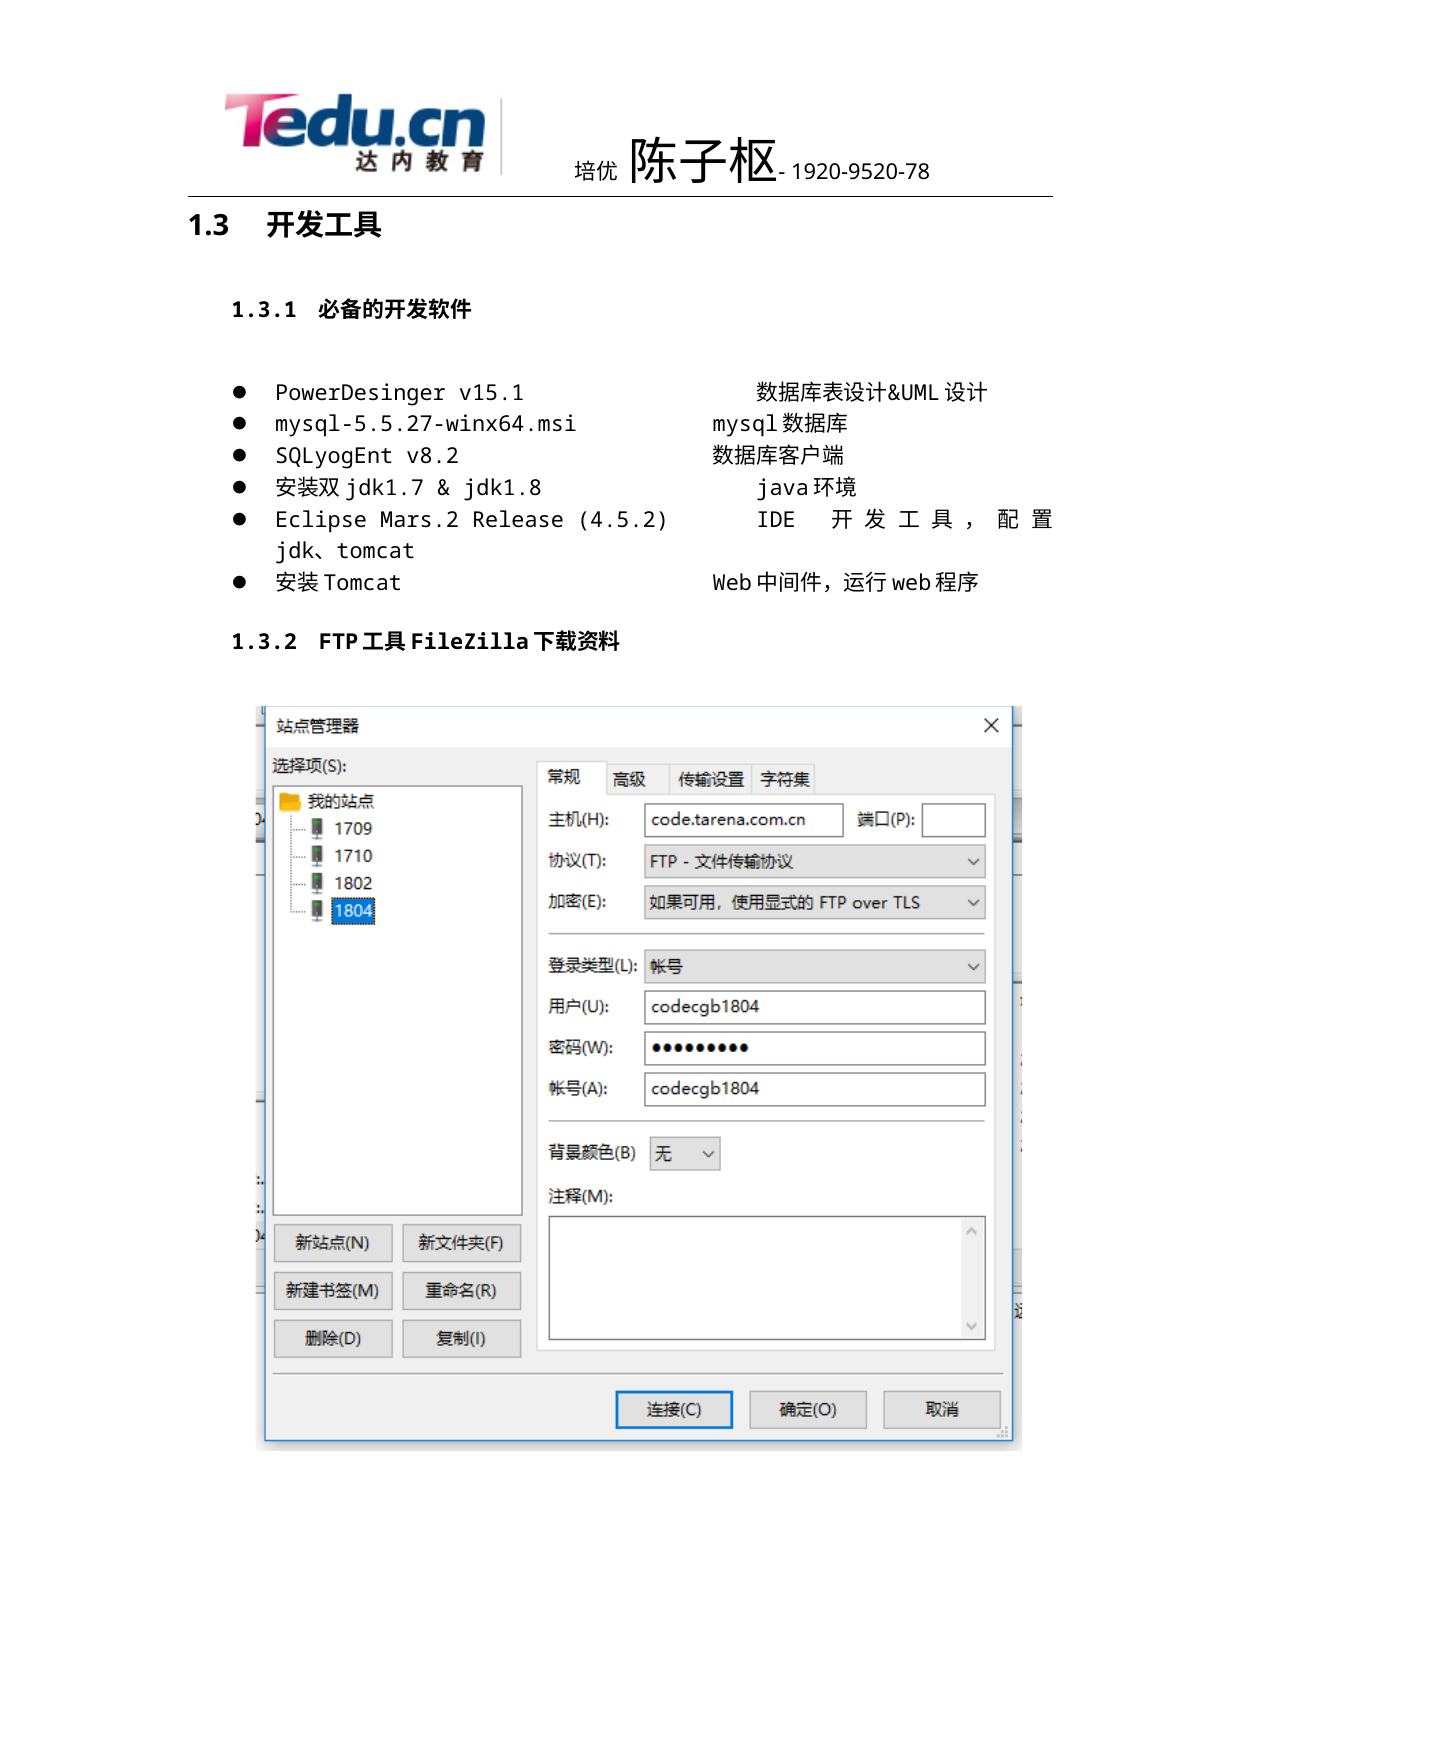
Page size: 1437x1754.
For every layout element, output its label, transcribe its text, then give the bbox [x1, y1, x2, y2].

list 安装双jdk1.7 & jdk1.8 java环境 [231, 470, 1053, 502]
subtitle 必备的开发软件 [231, 292, 1053, 324]
list Eclipse Mars.2 Release (4.5.2) IDE 开发工具，配置jdk、tomcat [231, 502, 1053, 565]
list PowerDesinger v15.1 数据库表设计&UML设计 [231, 374, 1053, 406]
subtitle FTP工具FileZilla下载资料 [231, 624, 1053, 656]
list SQLyogEnt v8.2 数据库客户端 [231, 438, 1053, 470]
list mysql-5.5.27-winx64.msi mysql数据库 [231, 406, 1053, 438]
picture [225, 88, 507, 180]
list 安装Tomcat Web中间件，运行web程序 [231, 565, 1053, 597]
picture [255, 706, 1023, 1451]
subtitle 开发工具 [187, 202, 1053, 244]
